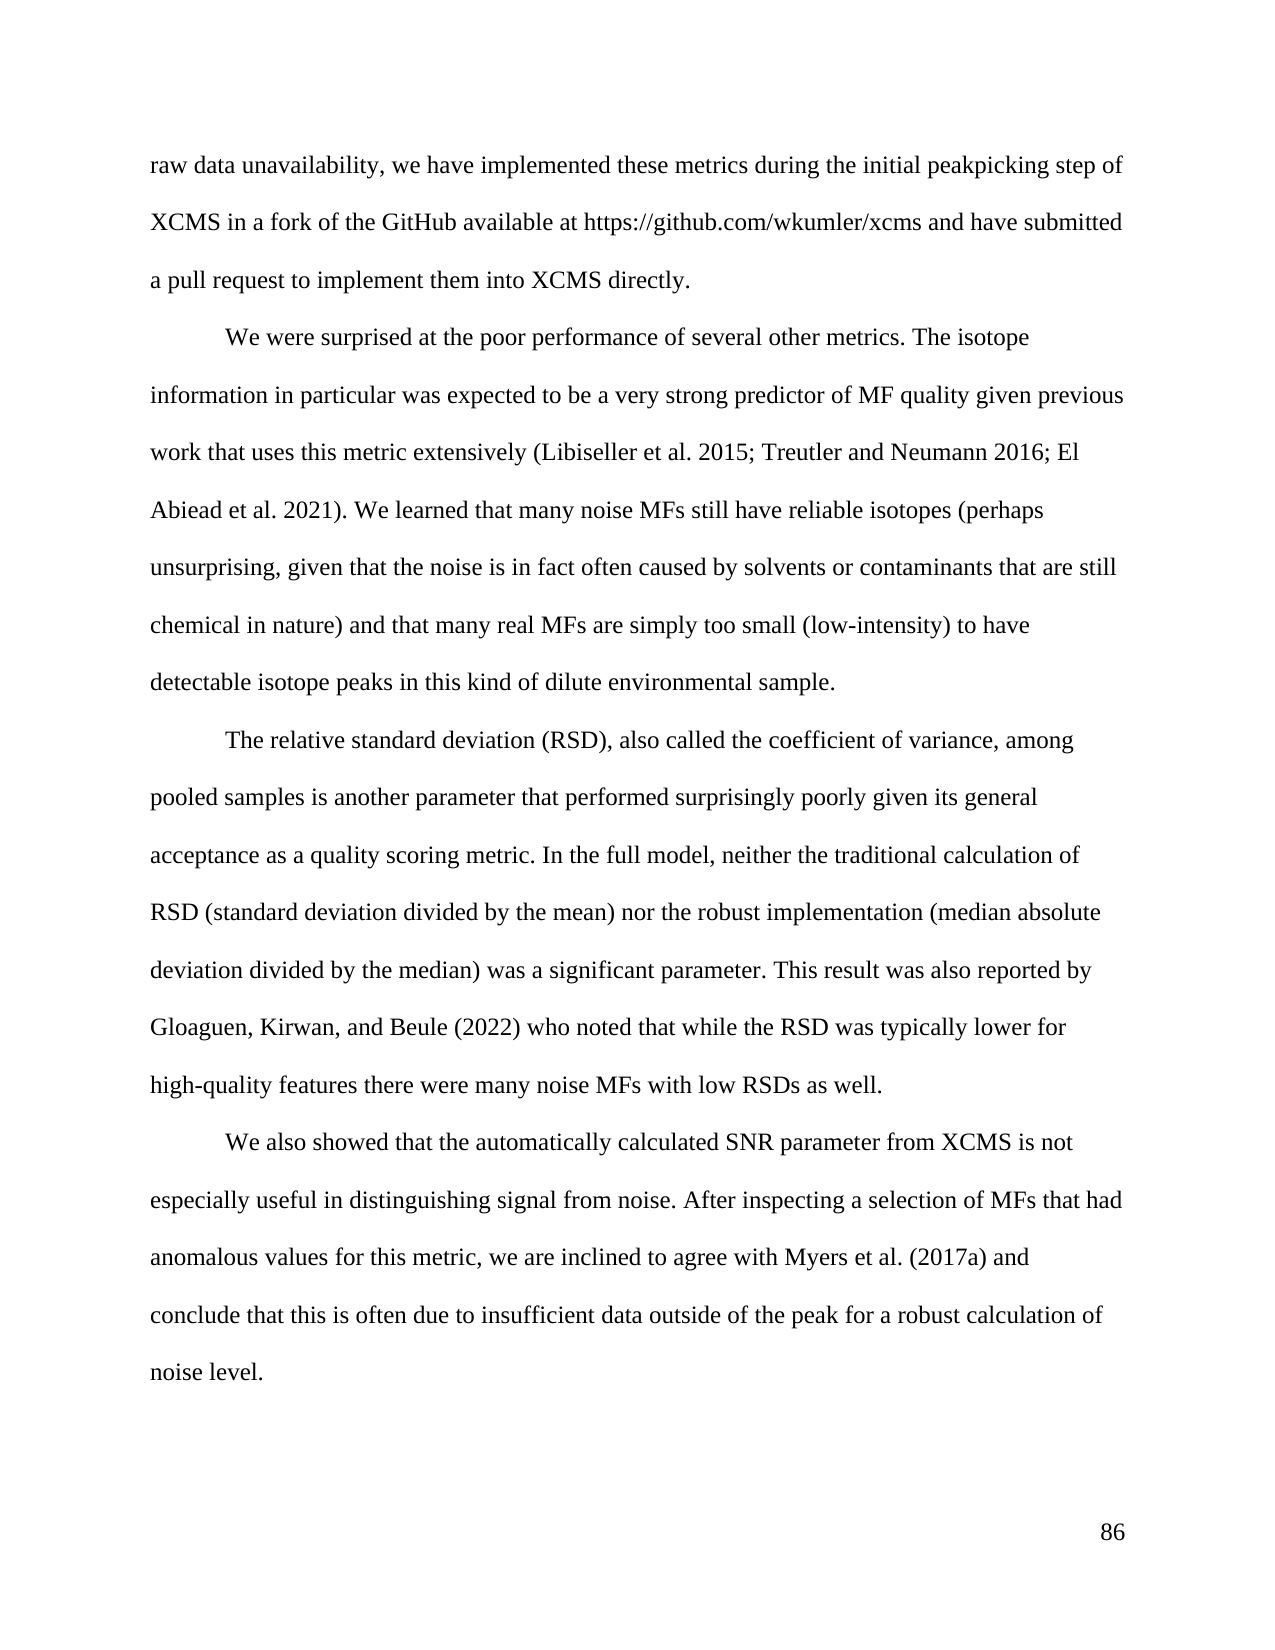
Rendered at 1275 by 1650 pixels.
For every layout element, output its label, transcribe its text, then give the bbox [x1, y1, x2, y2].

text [150, 150, 1125, 294]
text We also showed that the automatically calculated SNR parameter from XCMS is not especially useful in distinguishing signal from noise. After inspecting a selection of MFs that had anomalous values for this metric, we are inclined to agree with Myers et al. (2017a) and conclude that this is often due to insufficient data outside of the peak for a robust calculation of noise level. [150, 1127, 1125, 1386]
text The relative standard deviation (RSD), also called the coefficient of variance, among pooled samples is another parameter that performed surprisingly poorly given its general acceptance as a quality scoring metric. In the full model, neither the traditional calculation of RSD (standard deviation divided by the mean) nor the robust implementation (median absolute deviation divided by the median) was a significant parameter. This result was also reported by Gloaguen, Kirwan, and Beule (2022) who noted that while the RSD was typically lower for high-quality features there were many noise MFs with low RSDs as well. [150, 725, 1125, 1099]
text We were surprised at the poor performance of several other metrics. The isotope information in particular was expected to be a very strong predictor of MF quality given previous work that uses this metric extensively (Libiseller et al. 2015; Treutler and Neumann 2016; El Abiead et al. 2021). We learned that many noise MFs still have reliable isotopes (perhaps unsurprising, given that the noise is in fact often caused by solvents or contaminants that are still chemical in nature) and that many real MFs are simply too small (low-intensity) to have detectable isotope peaks in this kind of dilute environmental sample. [150, 322, 1125, 696]
